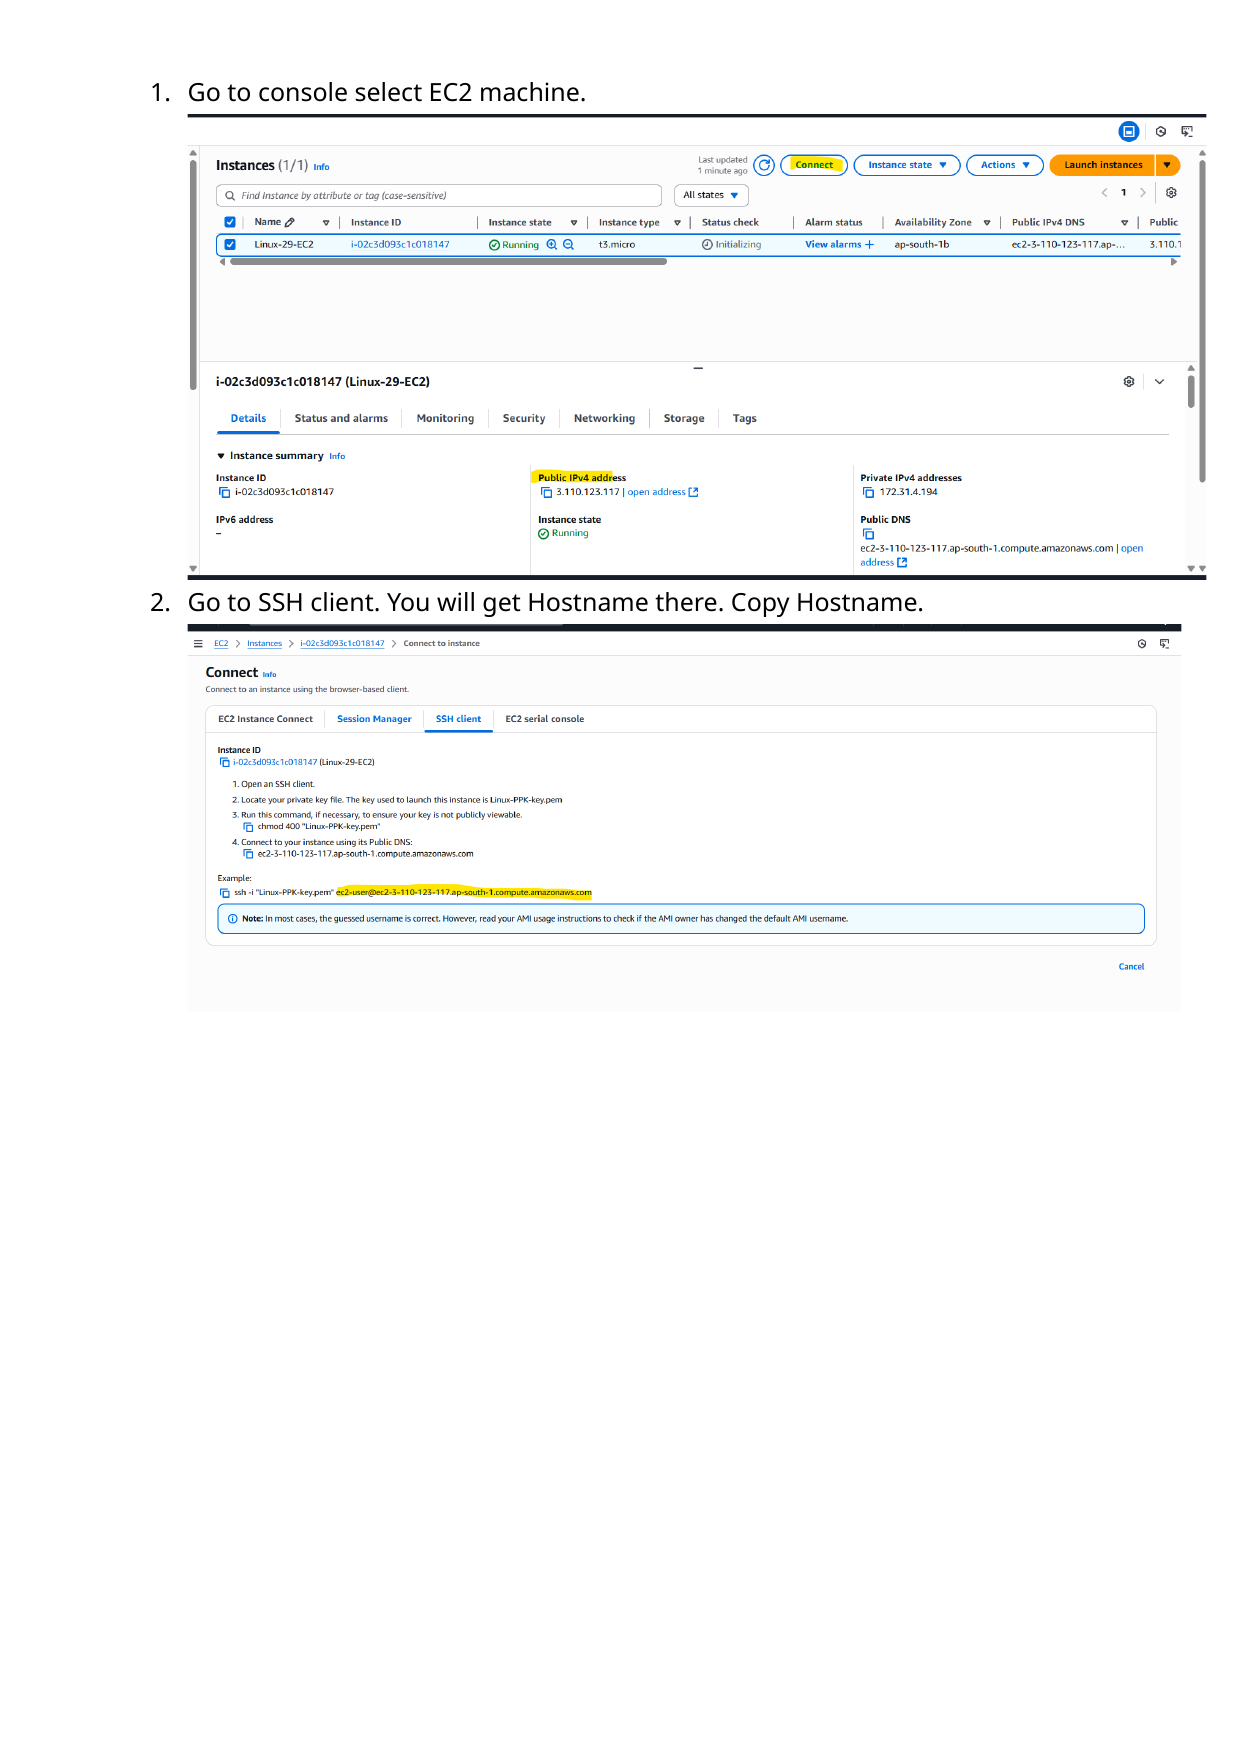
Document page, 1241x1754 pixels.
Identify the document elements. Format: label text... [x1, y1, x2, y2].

picture [187, 114, 1207, 580]
picture [187, 624, 1182, 1012]
